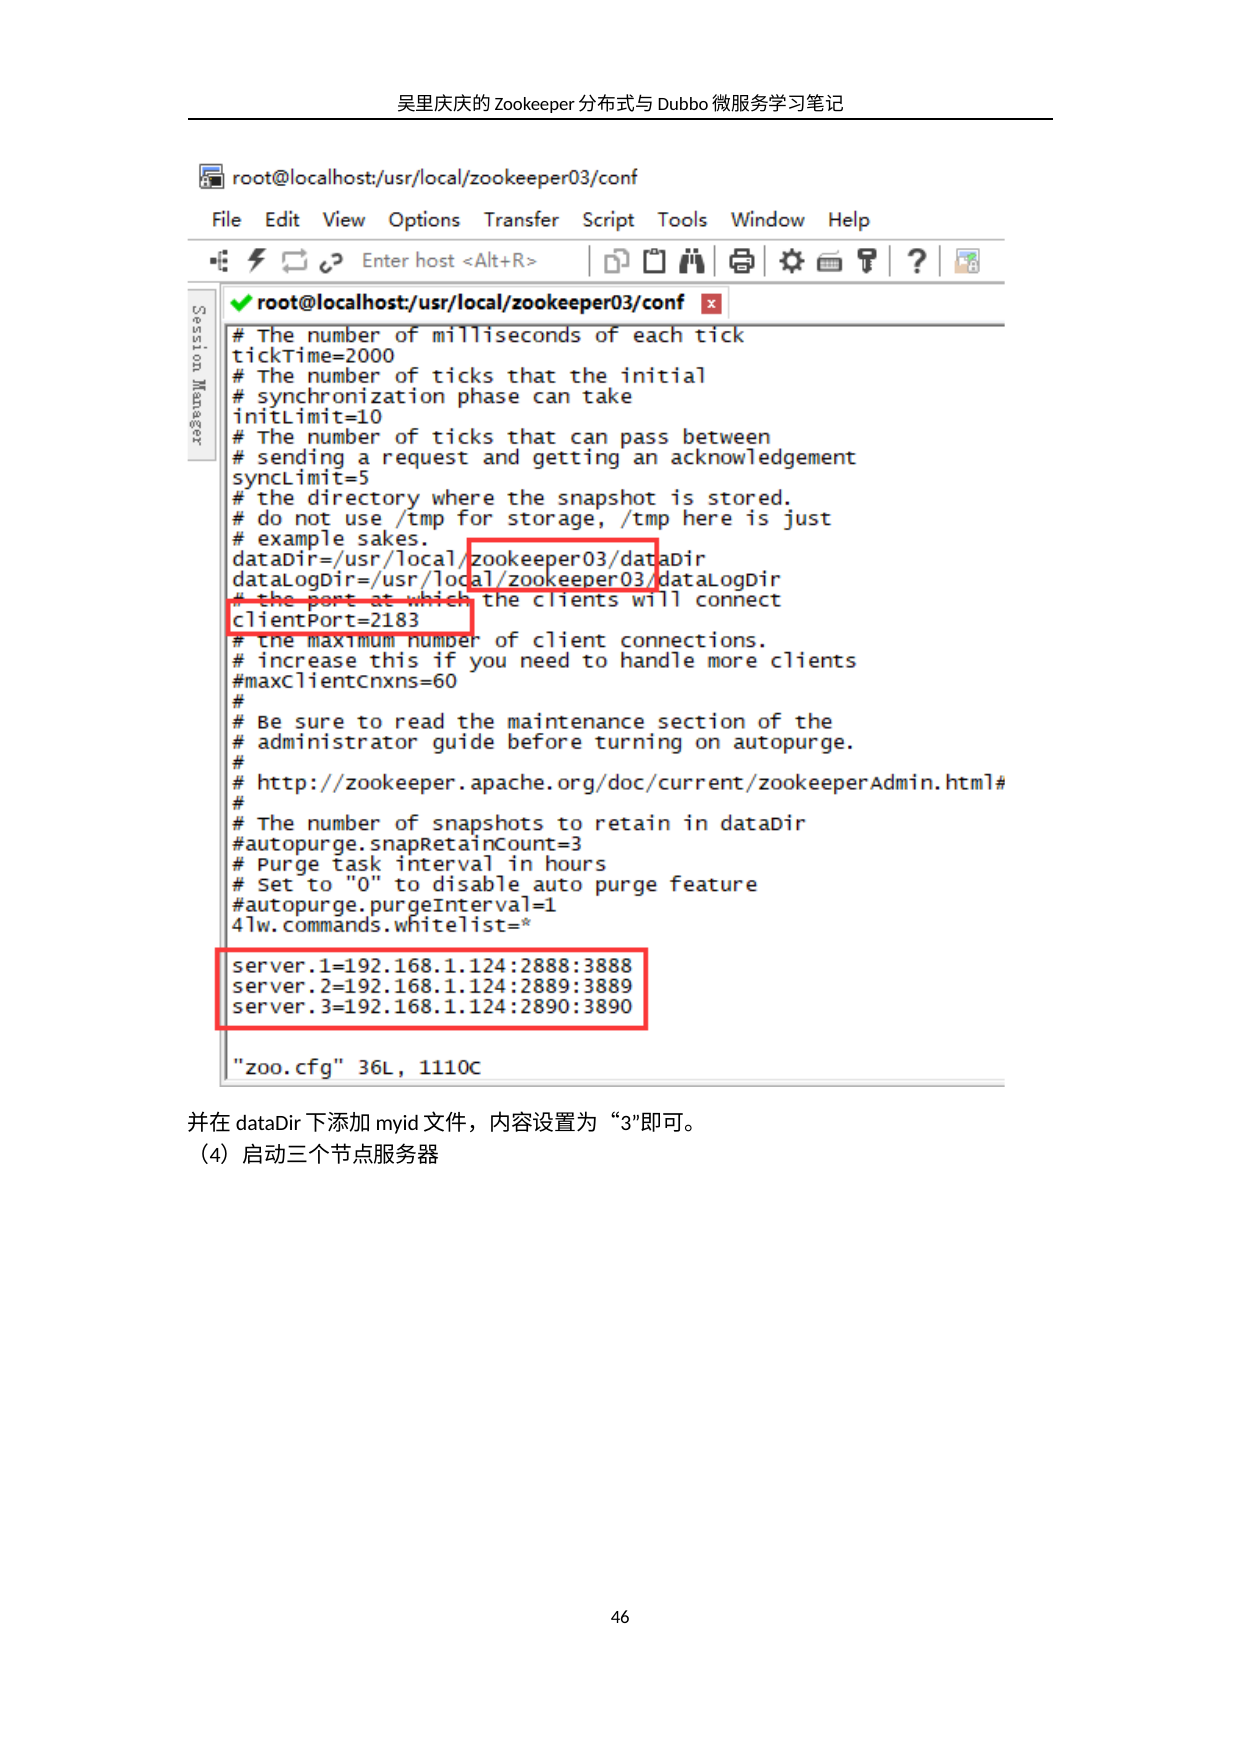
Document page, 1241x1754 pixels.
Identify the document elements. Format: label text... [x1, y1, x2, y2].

picture [187, 162, 1005, 1087]
text 并在dataDir下添加myid文件，内容设置为“3”即可。 [187, 1104, 1053, 1137]
text （4）启动三个节点服务器 [187, 1137, 1053, 1169]
